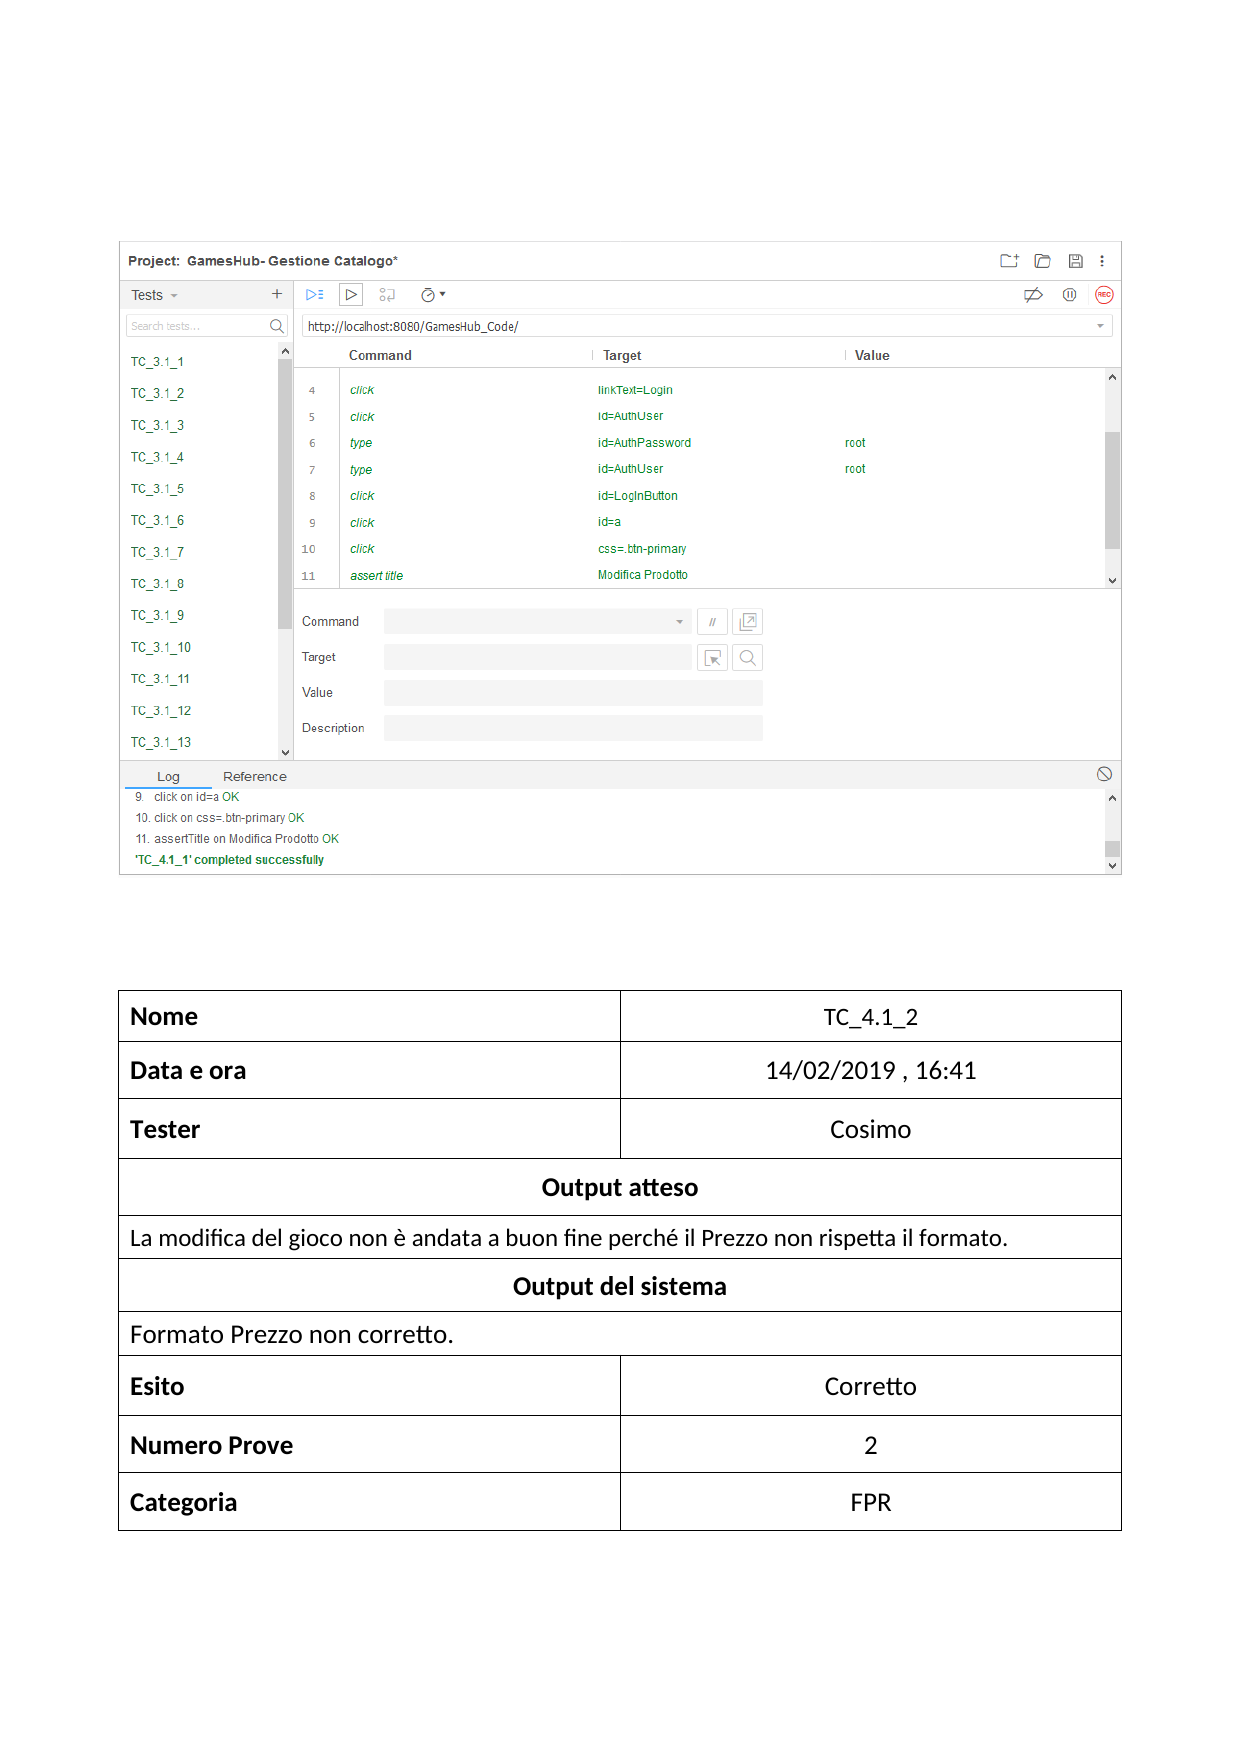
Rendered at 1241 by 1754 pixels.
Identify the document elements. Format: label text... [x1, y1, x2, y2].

table_header Nome [119, 991, 620, 1041]
table_cell FPR [621, 1473, 1121, 1530]
table_header TC_4.1_2 [621, 991, 1121, 1041]
table_cell Esito [119, 1356, 620, 1415]
table_cell 14/02/2019 , 16:41 [621, 1042, 1121, 1098]
table_cell 2 [621, 1416, 1121, 1472]
table_cell Corretto [621, 1356, 1121, 1415]
table_cell Output atteso [119, 1159, 1121, 1215]
table_cell La modifica del gioco non è andata a buon fine perché il Prezzo non rispetta il formato. [119, 1216, 1121, 1258]
table_cell Cosimo [621, 1099, 1121, 1157]
table_cell Categoria [119, 1473, 620, 1530]
table_cell Output del sistema [119, 1259, 1121, 1311]
table_cell Data e ora [119, 1042, 620, 1098]
picture [118, 241, 1123, 878]
table_cell Tester [119, 1099, 620, 1157]
table_cell Numero Prove [119, 1416, 620, 1472]
table_cell Formato Prezzo non corretto. [119, 1312, 1121, 1354]
